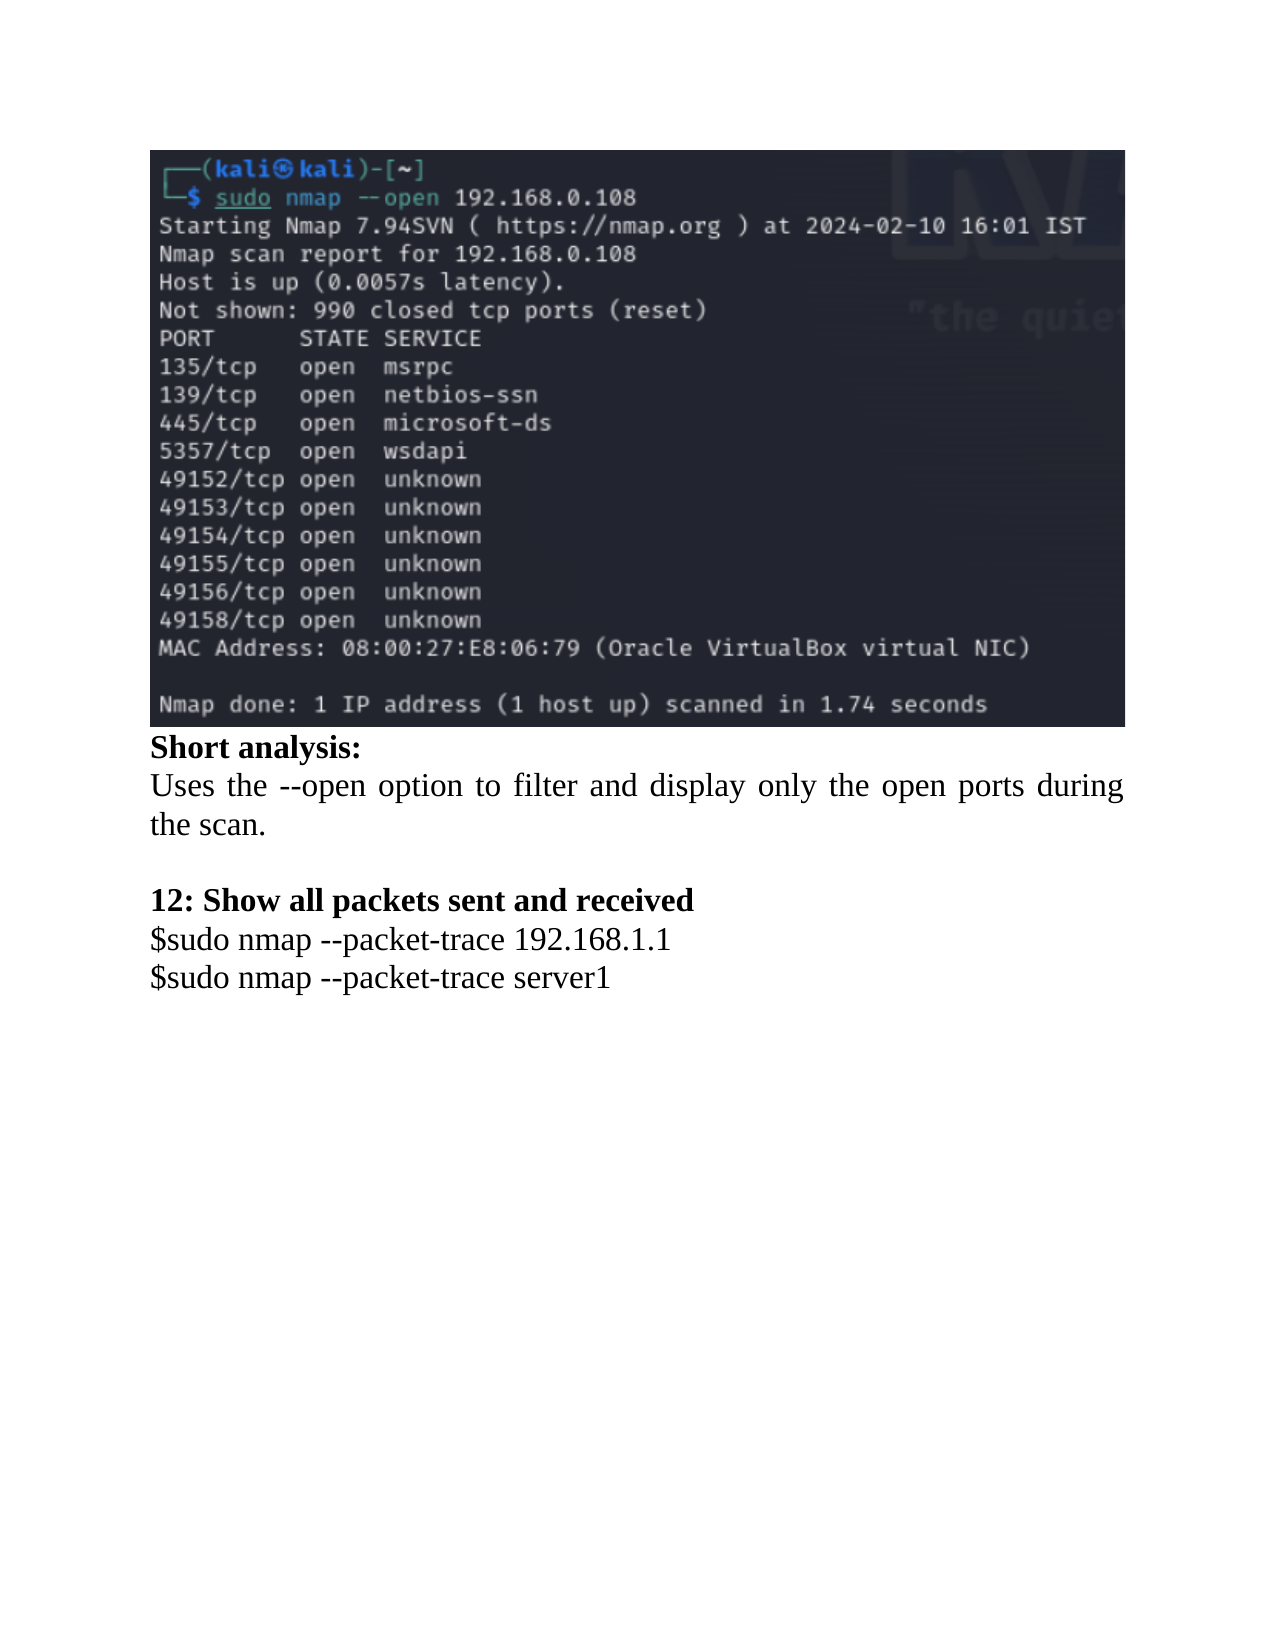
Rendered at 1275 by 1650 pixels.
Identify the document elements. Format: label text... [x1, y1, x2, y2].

text 12: Show all packets sent and received [150, 880, 1125, 919]
text Short analysis: [150, 727, 1125, 765]
text Uses the --open option to filter and display only the open ports during the scan. [150, 765, 1125, 842]
picture [150, 150, 1125, 727]
text $sudo nmap --packet-trace 192.168.1.1 [150, 919, 1125, 957]
text $sudo nmap --packet-trace server1 [150, 957, 1125, 995]
